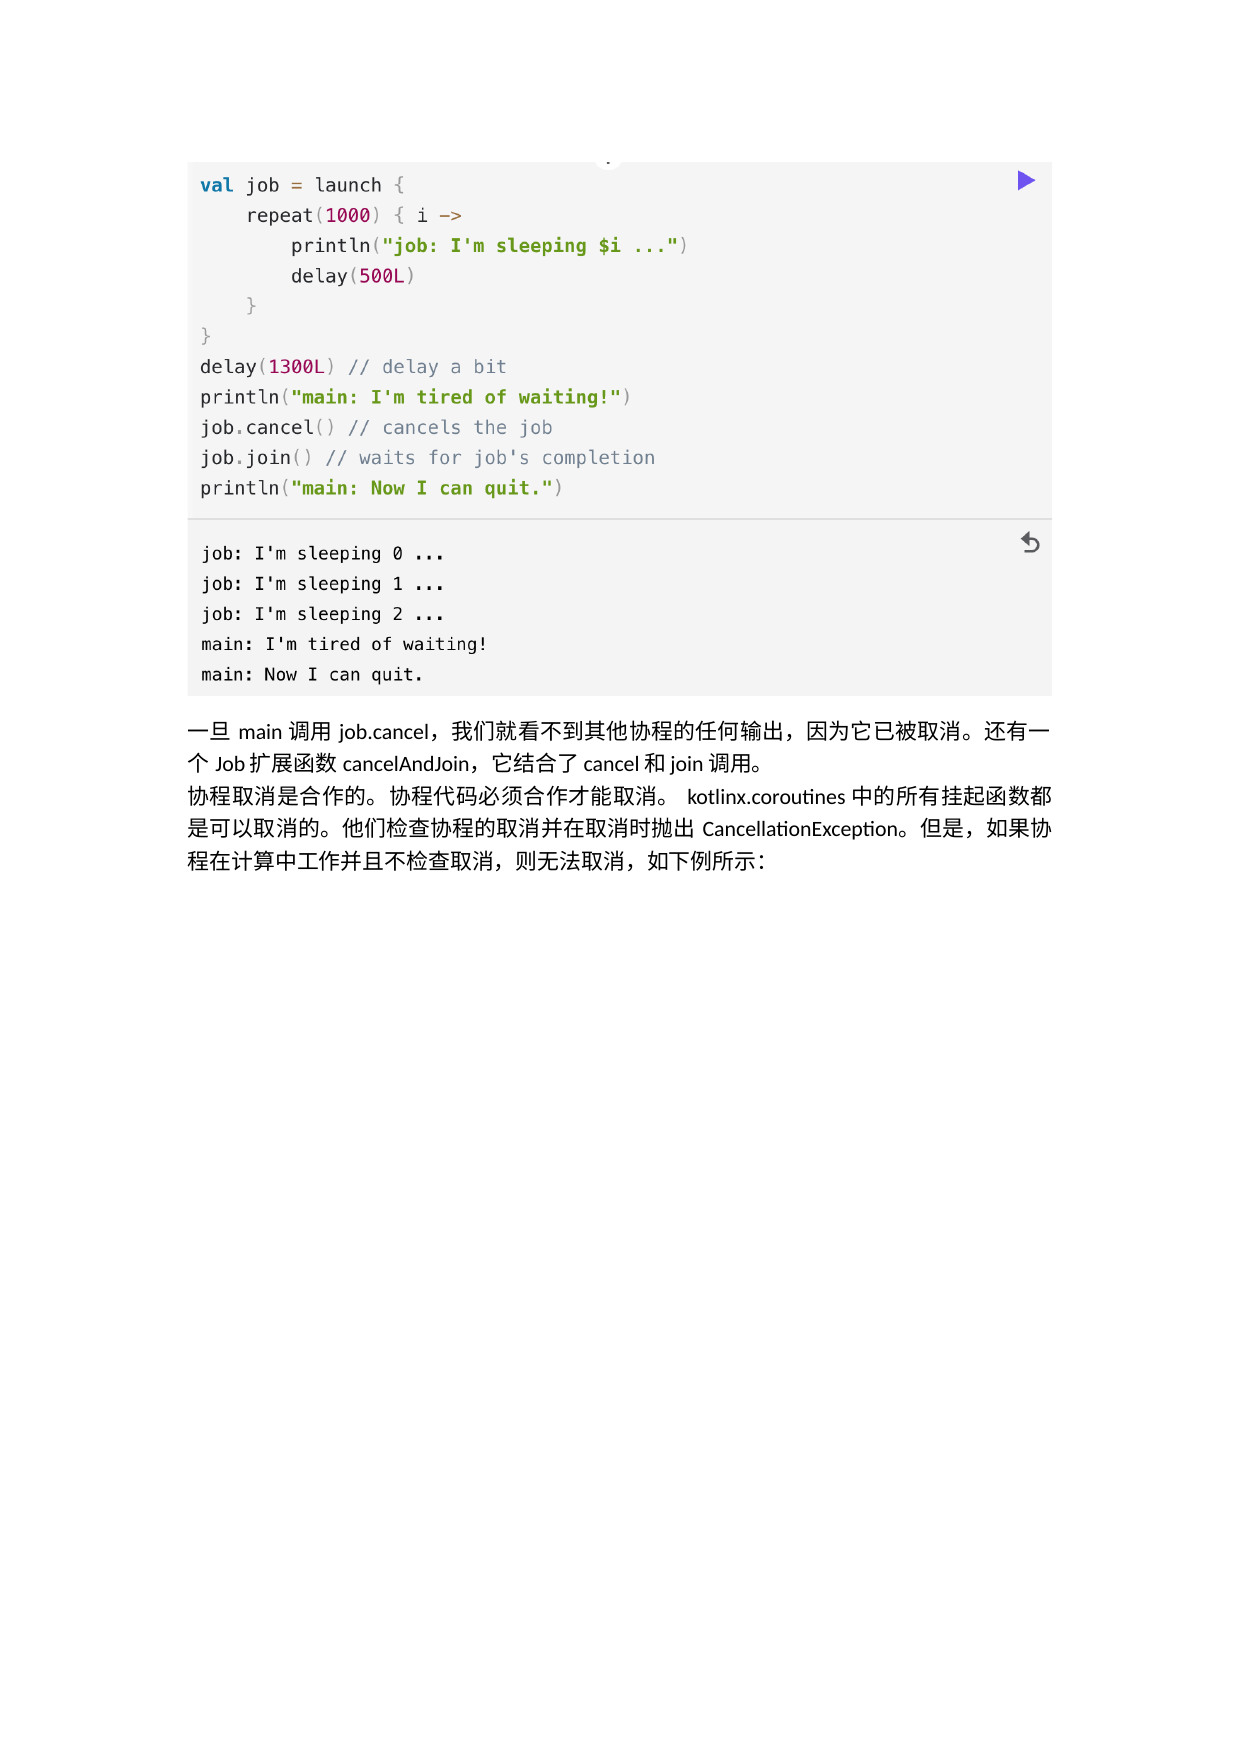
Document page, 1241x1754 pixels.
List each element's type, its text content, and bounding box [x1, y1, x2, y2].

list 协程取消是合作的。协程代码必须合作才能取消。 kotlinx.coroutines 中的所有挂起函数都是可以取消的。他们检查协程的取消并在取消时抛出 CancellationException。但是，如果协程在计算中工作并且不检查取消，则无法取消，如下例所示： [187, 779, 1053, 877]
picture [187, 162, 1053, 696]
list 一旦 main 调用 job.cancel，我们就看不到其他协程的任何输出，因为它已被取消。还有一个 Job扩展函数 cancelAndJoin，它结合了cancel和join调用。 [187, 714, 1053, 779]
